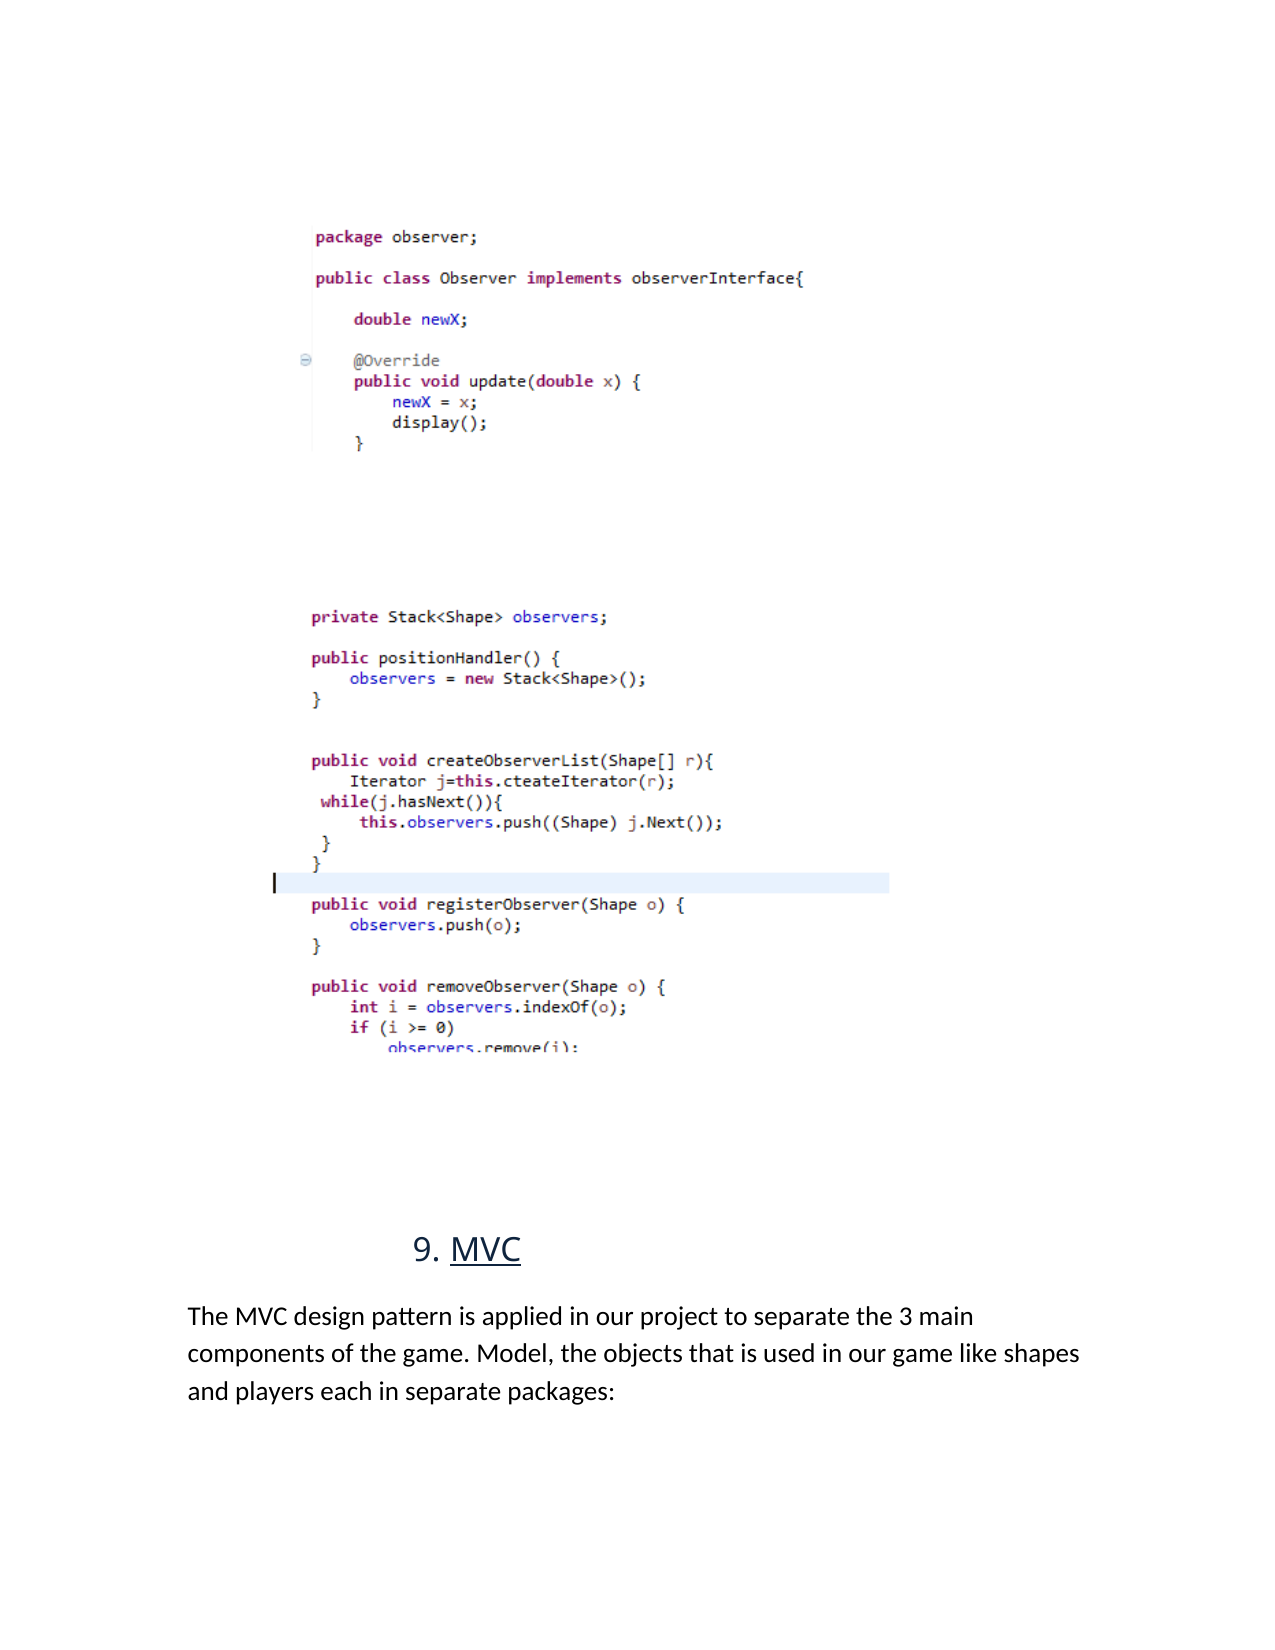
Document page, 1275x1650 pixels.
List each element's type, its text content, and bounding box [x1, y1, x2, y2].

picture [187, 606, 1088, 1055]
picture [187, 150, 1088, 582]
text The MVC design pattern is applied in our project to separate the 3 main components of the game. Model, the objects that is used in our game like shapes and players each in separate packages: [187, 1299, 1087, 1408]
list MVC [412, 1226, 1087, 1271]
